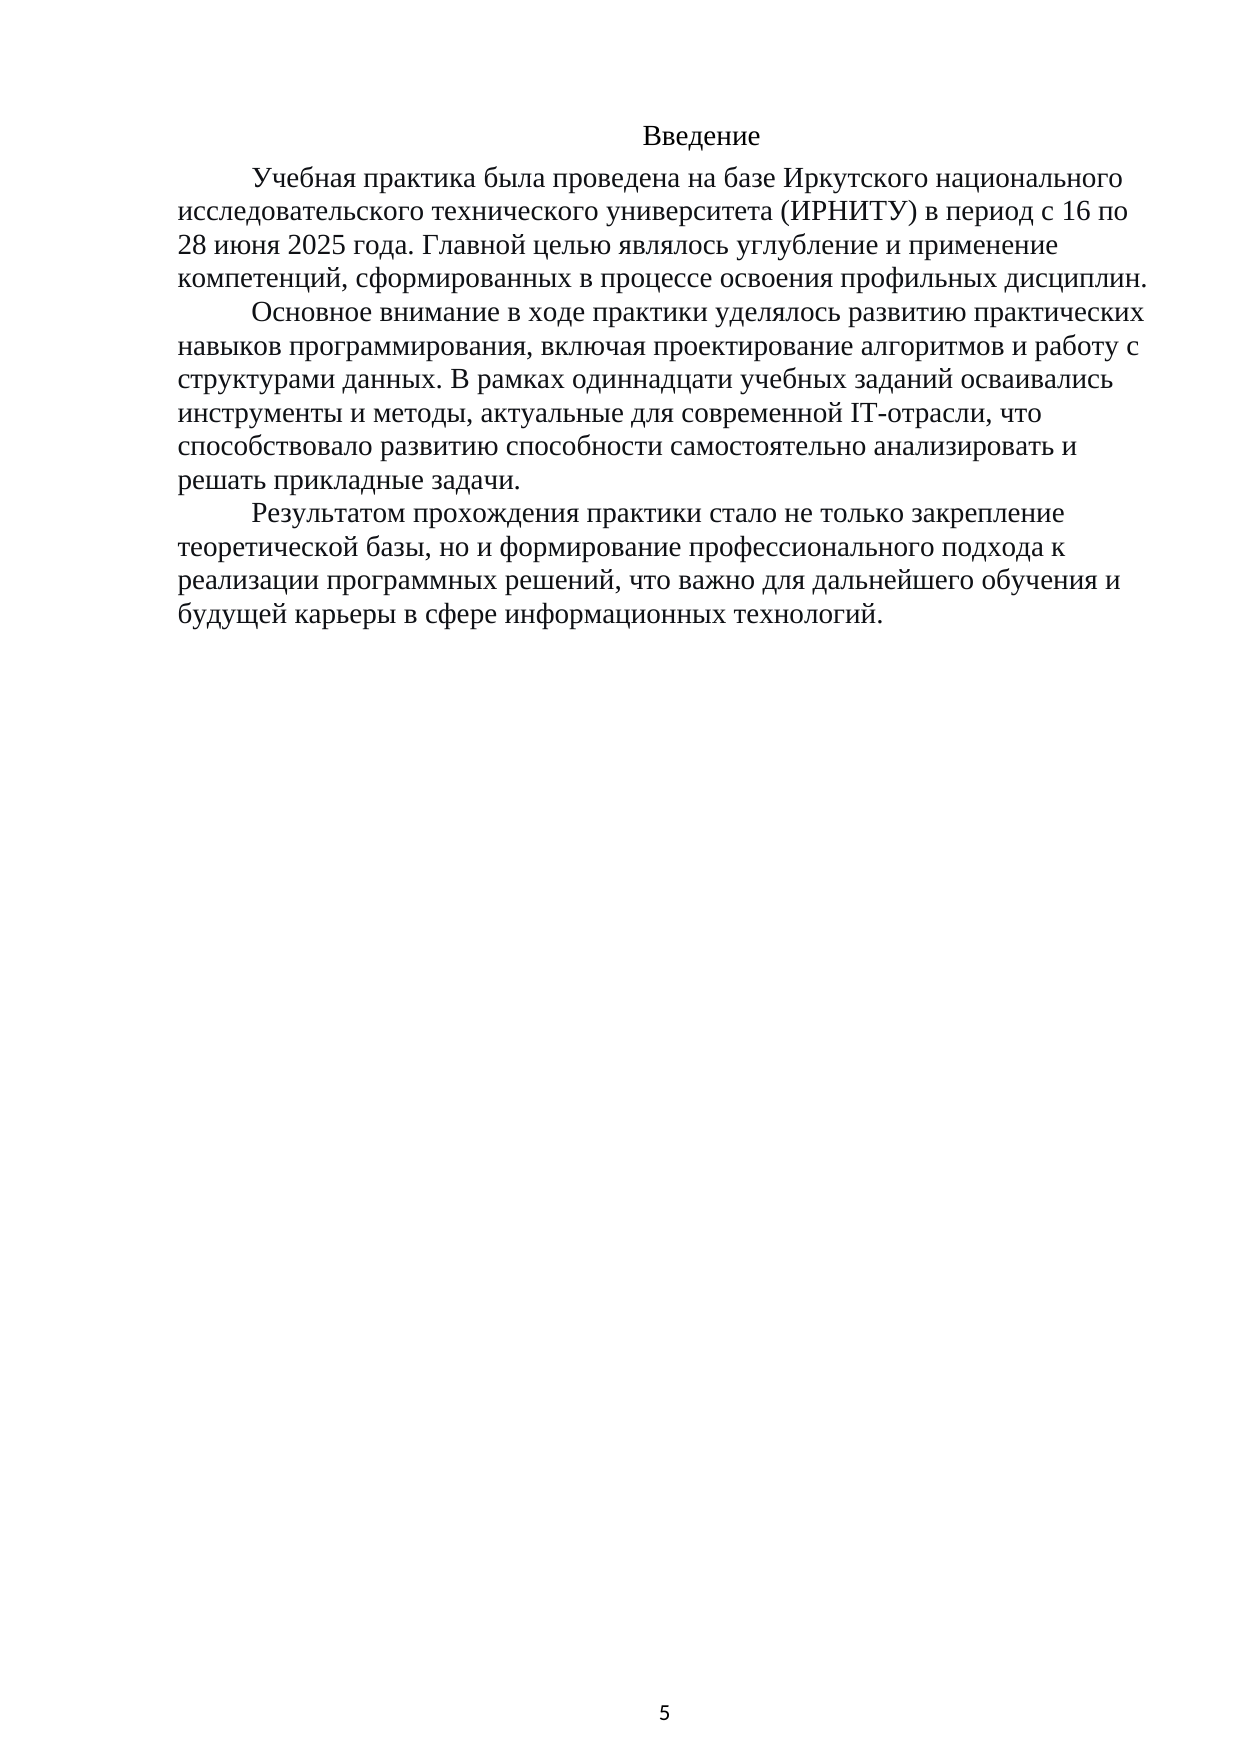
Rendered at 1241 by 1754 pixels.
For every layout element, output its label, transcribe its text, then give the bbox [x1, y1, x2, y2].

text Результатом прохождения практики стало не только закрепление теоретической базы, но и формирование профессионального подхода к реализации программных решений, что важно для дальнейшего обучения и будущей карьеры в сфере информационных технологий. [177, 495, 1152, 629]
text Основное внимание в ходе практики уделялось развитию практических навыков программирования, включая проектирование алгоритмов и работу с структурами данных. В рамках одиннадцати учебных заданий осваивались инструменты и методы, актуальные для современной IT-отрасли, что способствовало развитию способности самостоятельно анализировать и решать прикладные задачи. [177, 294, 1152, 495]
subtitle Введение [177, 118, 1152, 152]
text Учебная практика была проведена на базе Иркутского национального исследовательского технического университета (ИРНИТУ) в период с 16 по 28 июня 2025 года. Главной целью являлось углубление и применение компетенций, сформированных в процессе освоения профильных дисциплин. [177, 160, 1152, 294]
